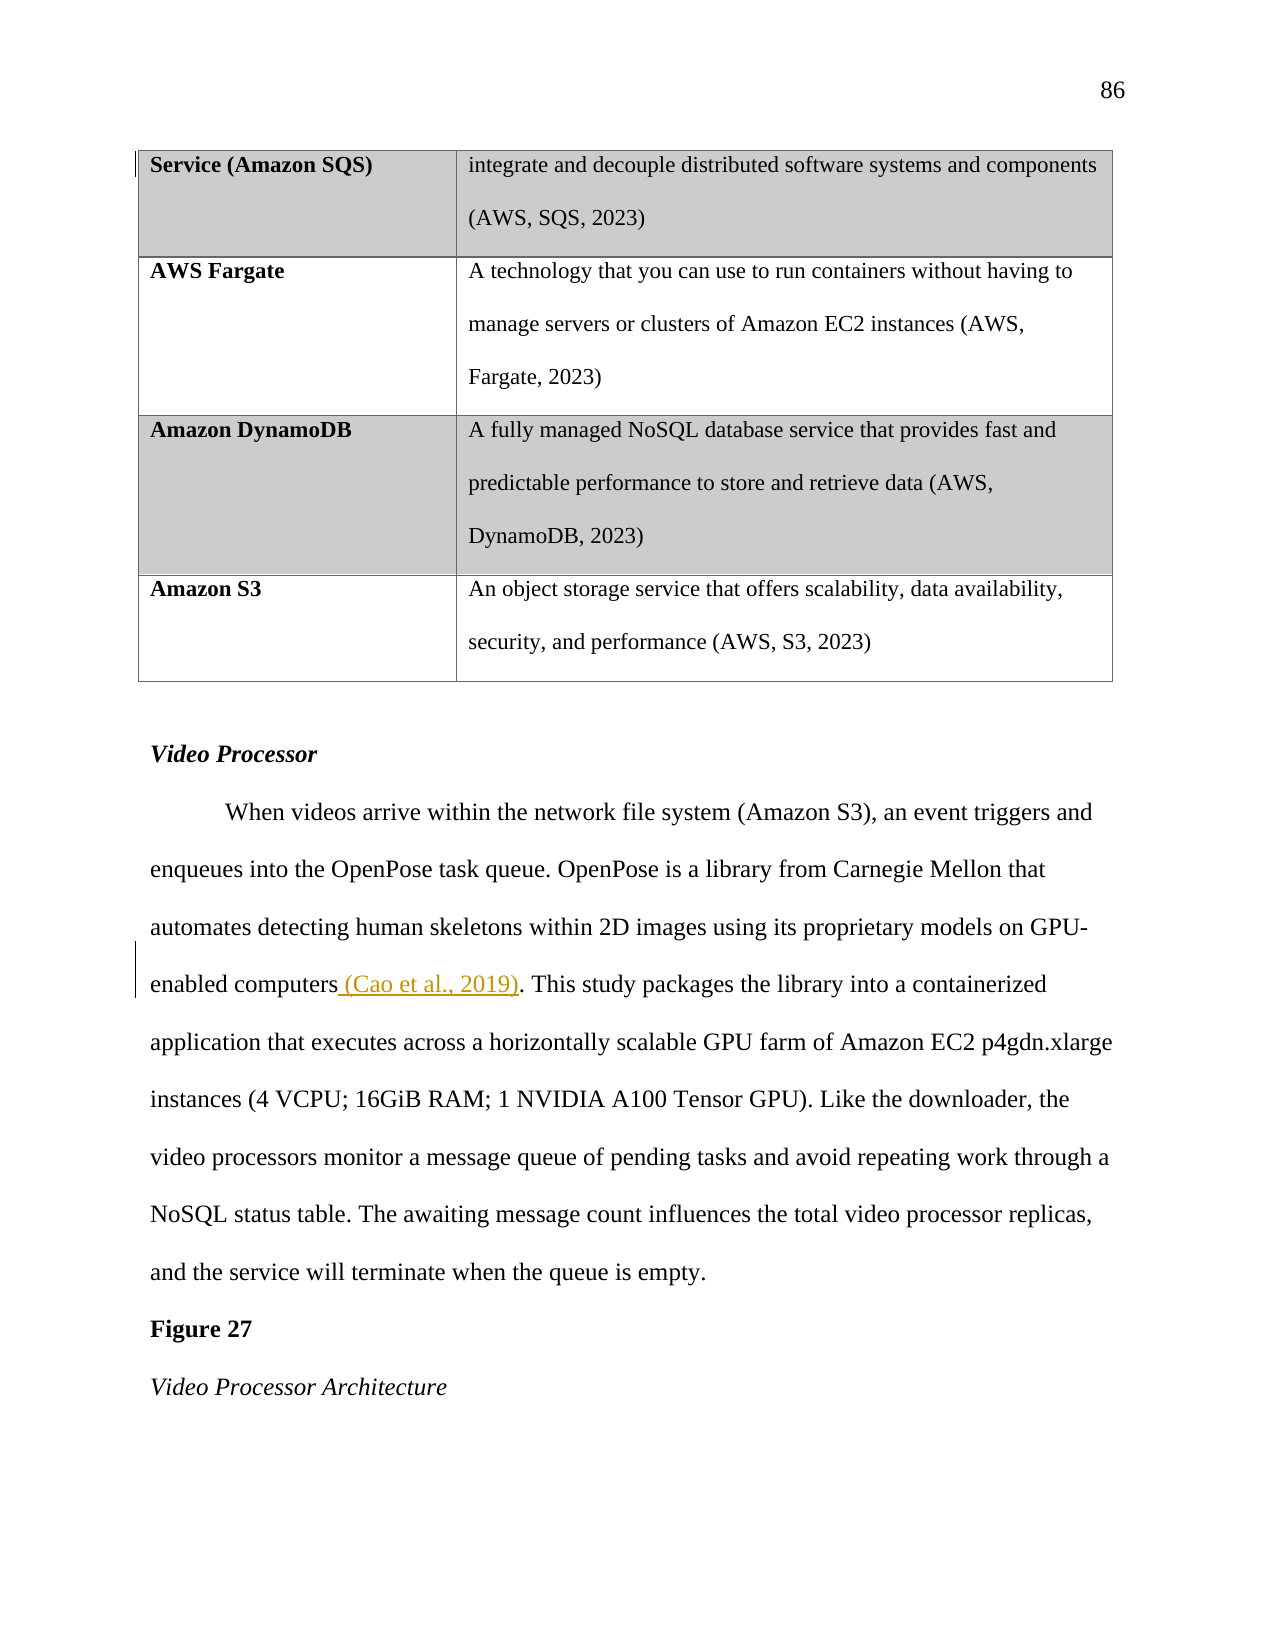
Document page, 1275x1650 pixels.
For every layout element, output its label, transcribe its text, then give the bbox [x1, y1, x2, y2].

table_cell Amazon S3 [139, 576, 456, 681]
table_cell A technology that you can use to run containers without having to manage servers or clusters of Amazon EC2 instances (AWS, Fargate, 2023) [457, 258, 1112, 415]
table_cell Amazon DynamoDB [139, 416, 456, 574]
table_cell An object storage service that offers scalability, data availability, security, and performance (AWS, S3, 2023) [457, 576, 1112, 681]
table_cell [457, 151, 1112, 256]
text When videos arrive within the network file system (Amazon S3), an event triggers and enqueues into the OpenPose task queue. OpenPose is a library from Carnegie Mellon that automates detecting human skeletons within 2D images using its proprietary models on GPU-enabled computers. This study packages the library into a containerized application that executes across a horizontally scalable GPU farm of Amazon EC2 p4gdn.xlarge instances (4 VCPU; 16GiB RAM; 1 NVIDIA A100 Tensor GPU). Like the downloader, the video processors monitor a message queue of pending tasks and avoid repeating work through a NoSQL status table. The awaiting message count influences the total video processor replicas, and the service will terminate when the queue is empty. [150, 797, 1125, 1286]
table_cell A fully managed NoSQL database service that provides fast and predictable performance to store and retrieve data (AWS, DynamoDB, 2023) [457, 416, 1112, 574]
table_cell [139, 151, 456, 256]
subtitle Video Processor [150, 739, 1125, 768]
table_cell AWS Fargate [139, 258, 456, 415]
